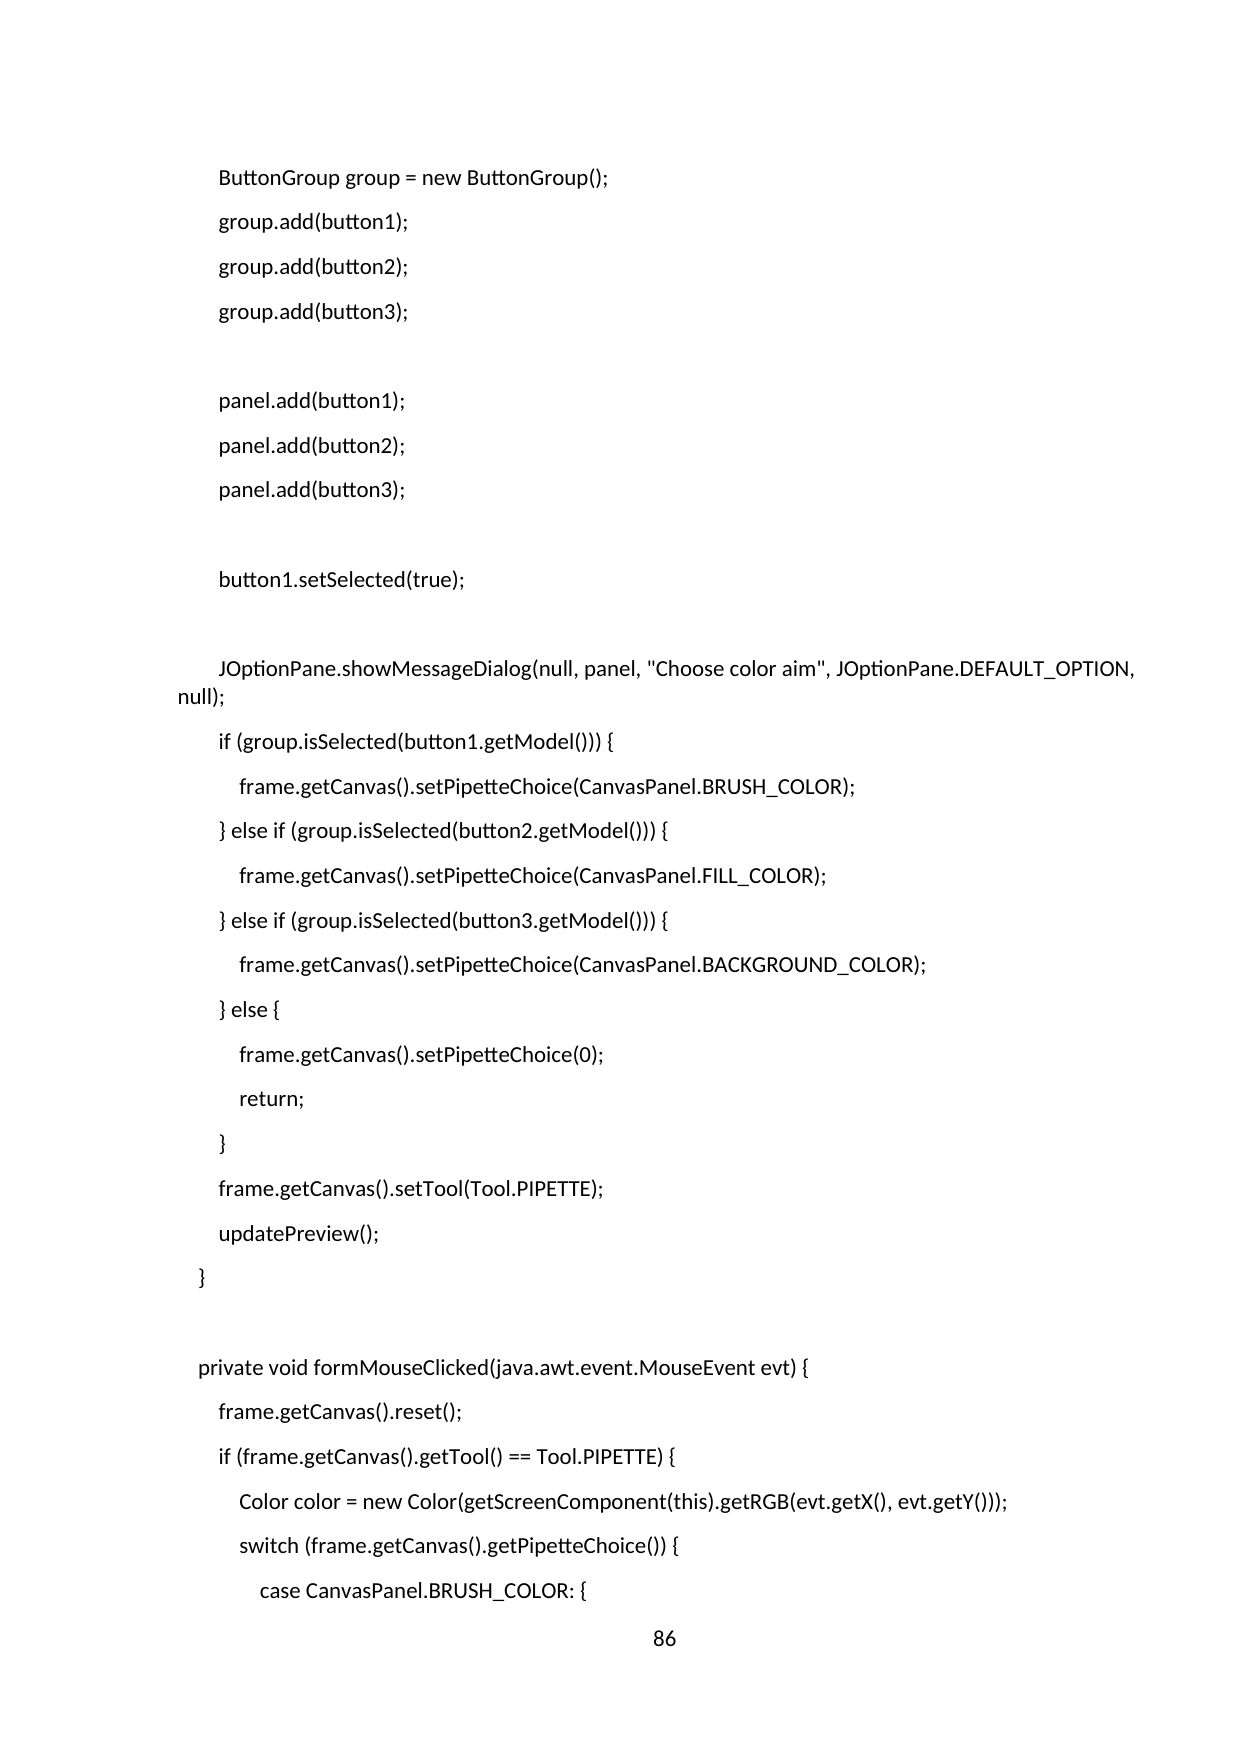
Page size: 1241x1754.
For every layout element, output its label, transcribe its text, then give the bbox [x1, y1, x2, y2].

text panel.add(button3); [177, 476, 1152, 504]
text return; [177, 1084, 1152, 1113]
text frame.getCanvas().reset(); [177, 1397, 1152, 1425]
text panel.add(button2); [177, 431, 1152, 459]
text frame.getCanvas().setPipetteChoice(0); [177, 1040, 1152, 1068]
text switch (frame.getCanvas().getPipetteChoice()) { [177, 1531, 1152, 1559]
text JOptionPane.showMessageDialog(null, panel, "Choose color aim", JOptionPane.DEFAULT_OPTION, null); [177, 654, 1152, 710]
text case CanvasPanel.BRUSH_COLOR: { [177, 1576, 1152, 1604]
text frame.getCanvas().setPipetteChoice(CanvasPanel.FILL_COLOR); [177, 861, 1152, 889]
text updatePreview(); [177, 1219, 1152, 1247]
text group.add(button3); [177, 297, 1152, 325]
text frame.getCanvas().setPipetteChoice(CanvasPanel.BRUSH_COLOR); [177, 772, 1152, 800]
text Color color = new Color(getScreenComponent(this).getRGB(evt.getX(), evt.getY())); [177, 1487, 1152, 1515]
text frame.getCanvas().setPipetteChoice(CanvasPanel.BACKGROUND_COLOR); [177, 951, 1152, 978]
text group.add(button1); [177, 207, 1152, 236]
text frame.getCanvas().setTool(Tool.PIPETTE); [177, 1174, 1152, 1202]
text panel.add(button1); [177, 386, 1152, 414]
text if (group.isSelected(button1.getModel())) { [177, 727, 1152, 755]
text button1.setSelected(true); [177, 565, 1152, 593]
text group.add(button2); [177, 252, 1152, 280]
text } [177, 1129, 1152, 1157]
text } else if (group.isSelected(button2.getModel())) { [177, 816, 1152, 844]
text ButtonGroup group = new ButtonGroup(); [177, 163, 1152, 191]
text private void formMouseClicked(java.awt.event.MouseEvent evt) { [177, 1353, 1152, 1381]
text } else { [177, 995, 1152, 1023]
text if (frame.getCanvas().getTool() == Tool.PIPETTE) { [177, 1442, 1152, 1470]
text } [177, 1263, 1152, 1291]
text } else if (group.isSelected(button3.getModel())) { [177, 906, 1152, 934]
